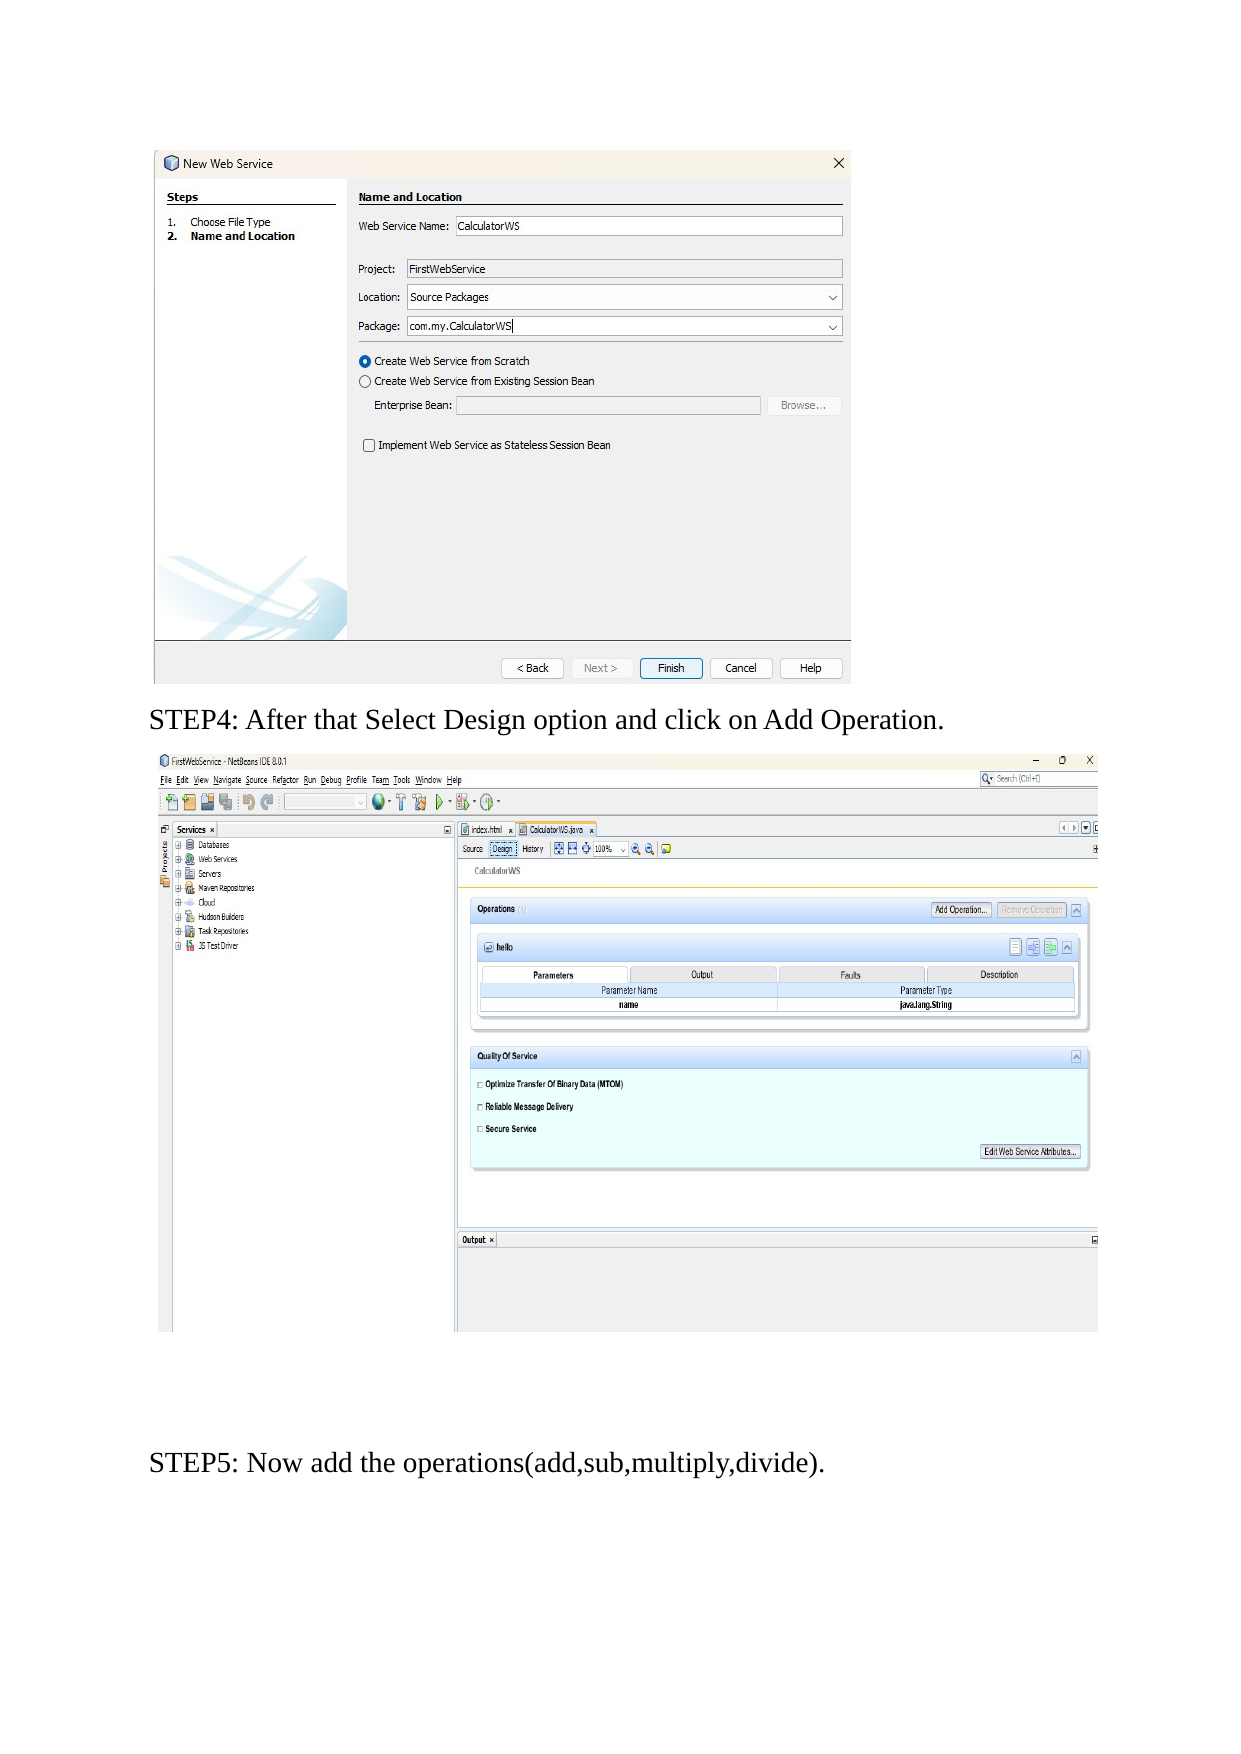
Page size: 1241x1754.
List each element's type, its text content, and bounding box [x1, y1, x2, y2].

picture [153, 150, 852, 684]
text STEP5: Now add the operations(add,sub,multiply,divide). [148, 1445, 1088, 1479]
text STEP4: After that Select Design option and click on Add Operation. [148, 702, 1088, 736]
picture [158, 754, 1098, 1332]
